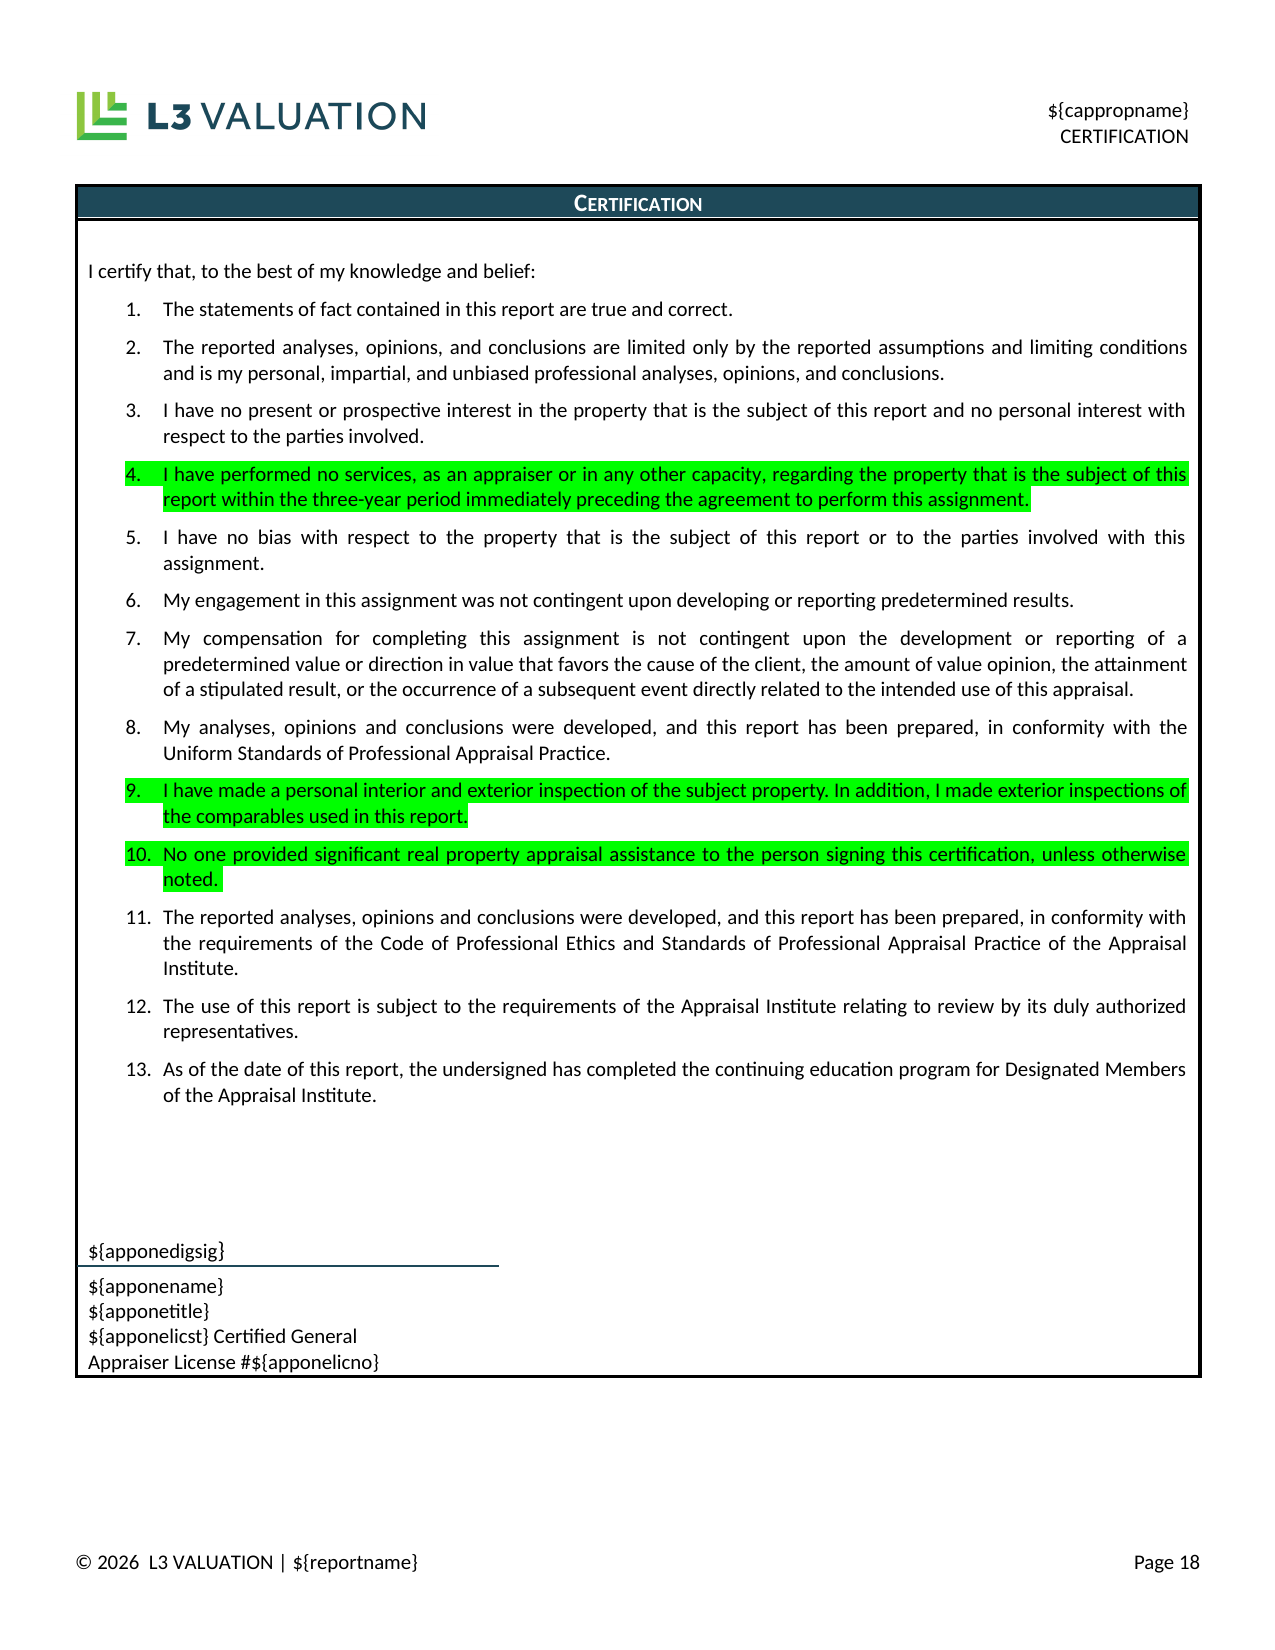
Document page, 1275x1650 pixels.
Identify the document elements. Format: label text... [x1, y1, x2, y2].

picture [60, 75, 440, 156]
table_header Certification [78, 187, 1198, 217]
